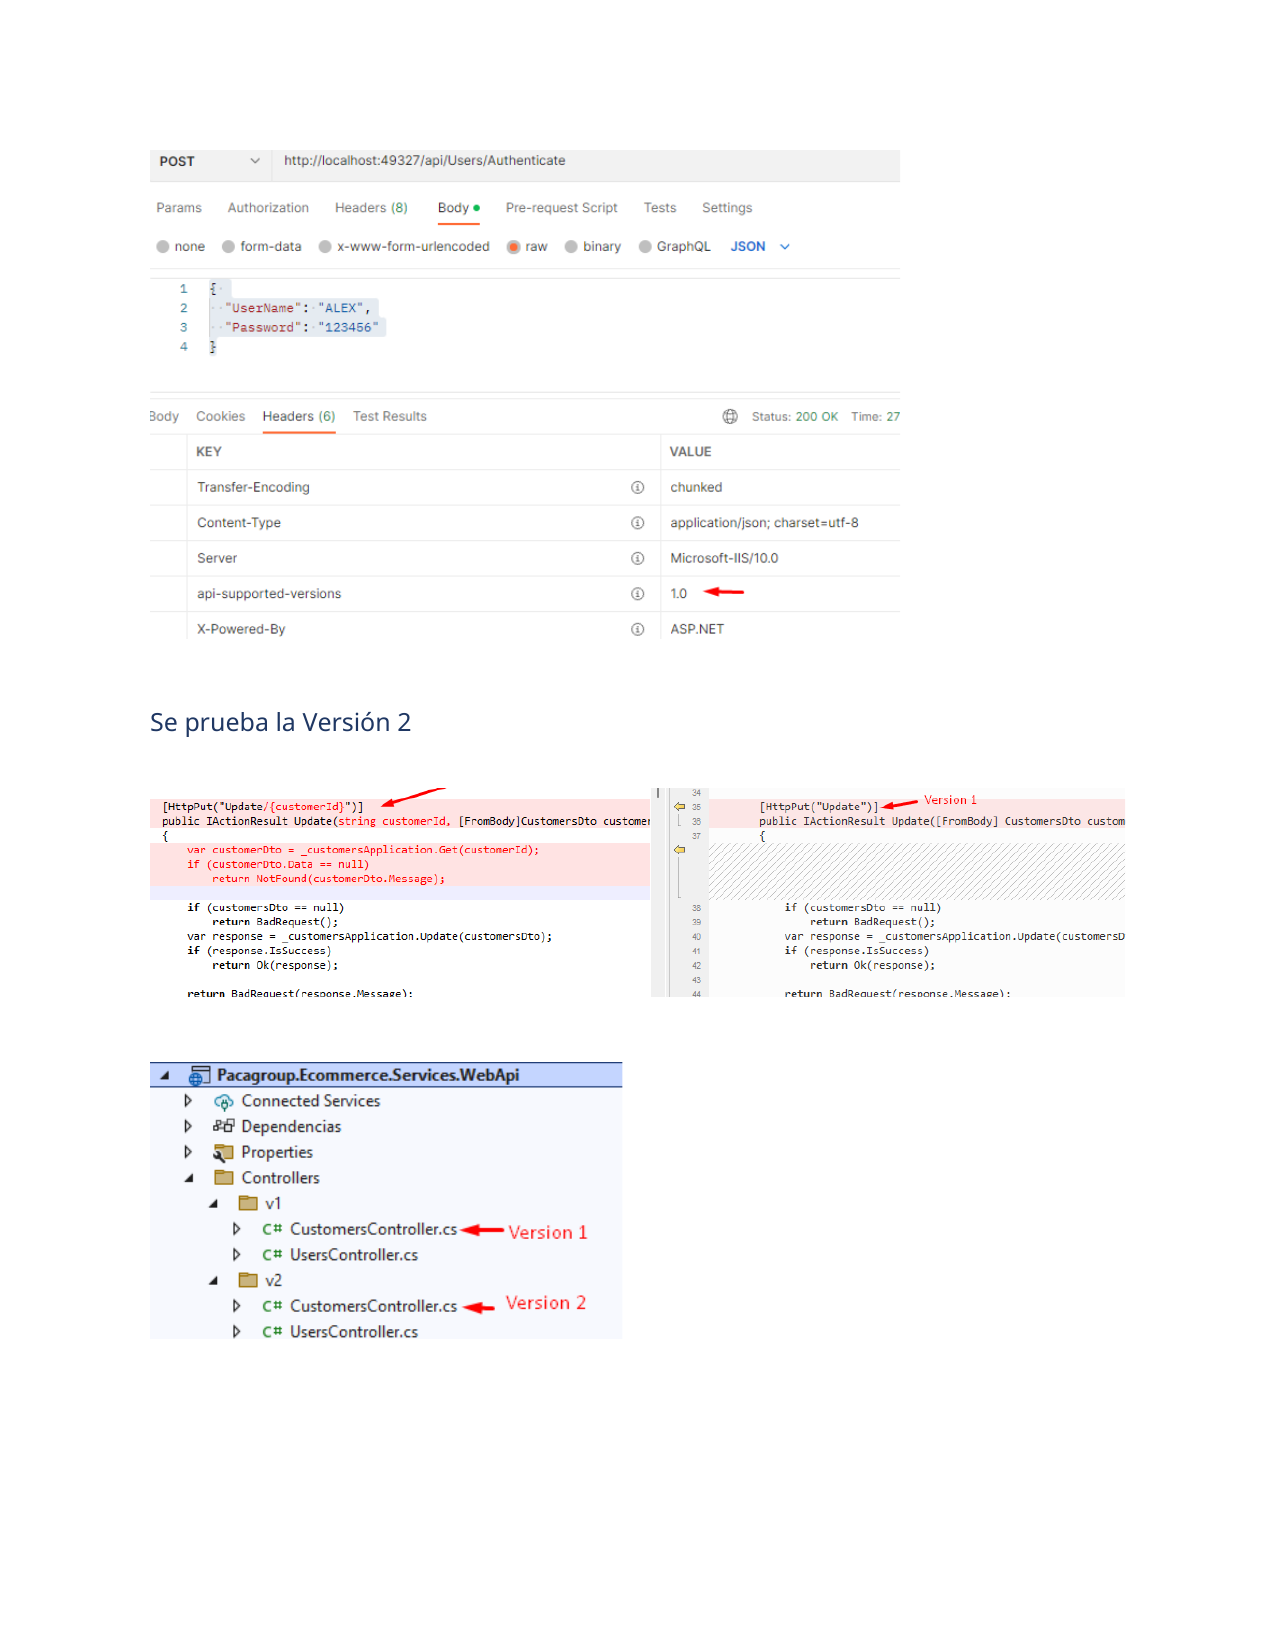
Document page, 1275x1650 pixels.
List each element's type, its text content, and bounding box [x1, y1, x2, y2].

picture [150, 788, 1125, 997]
picture [150, 150, 901, 639]
picture [150, 1062, 623, 1339]
subtitle Se prueba la Versión 2 [150, 704, 1125, 738]
